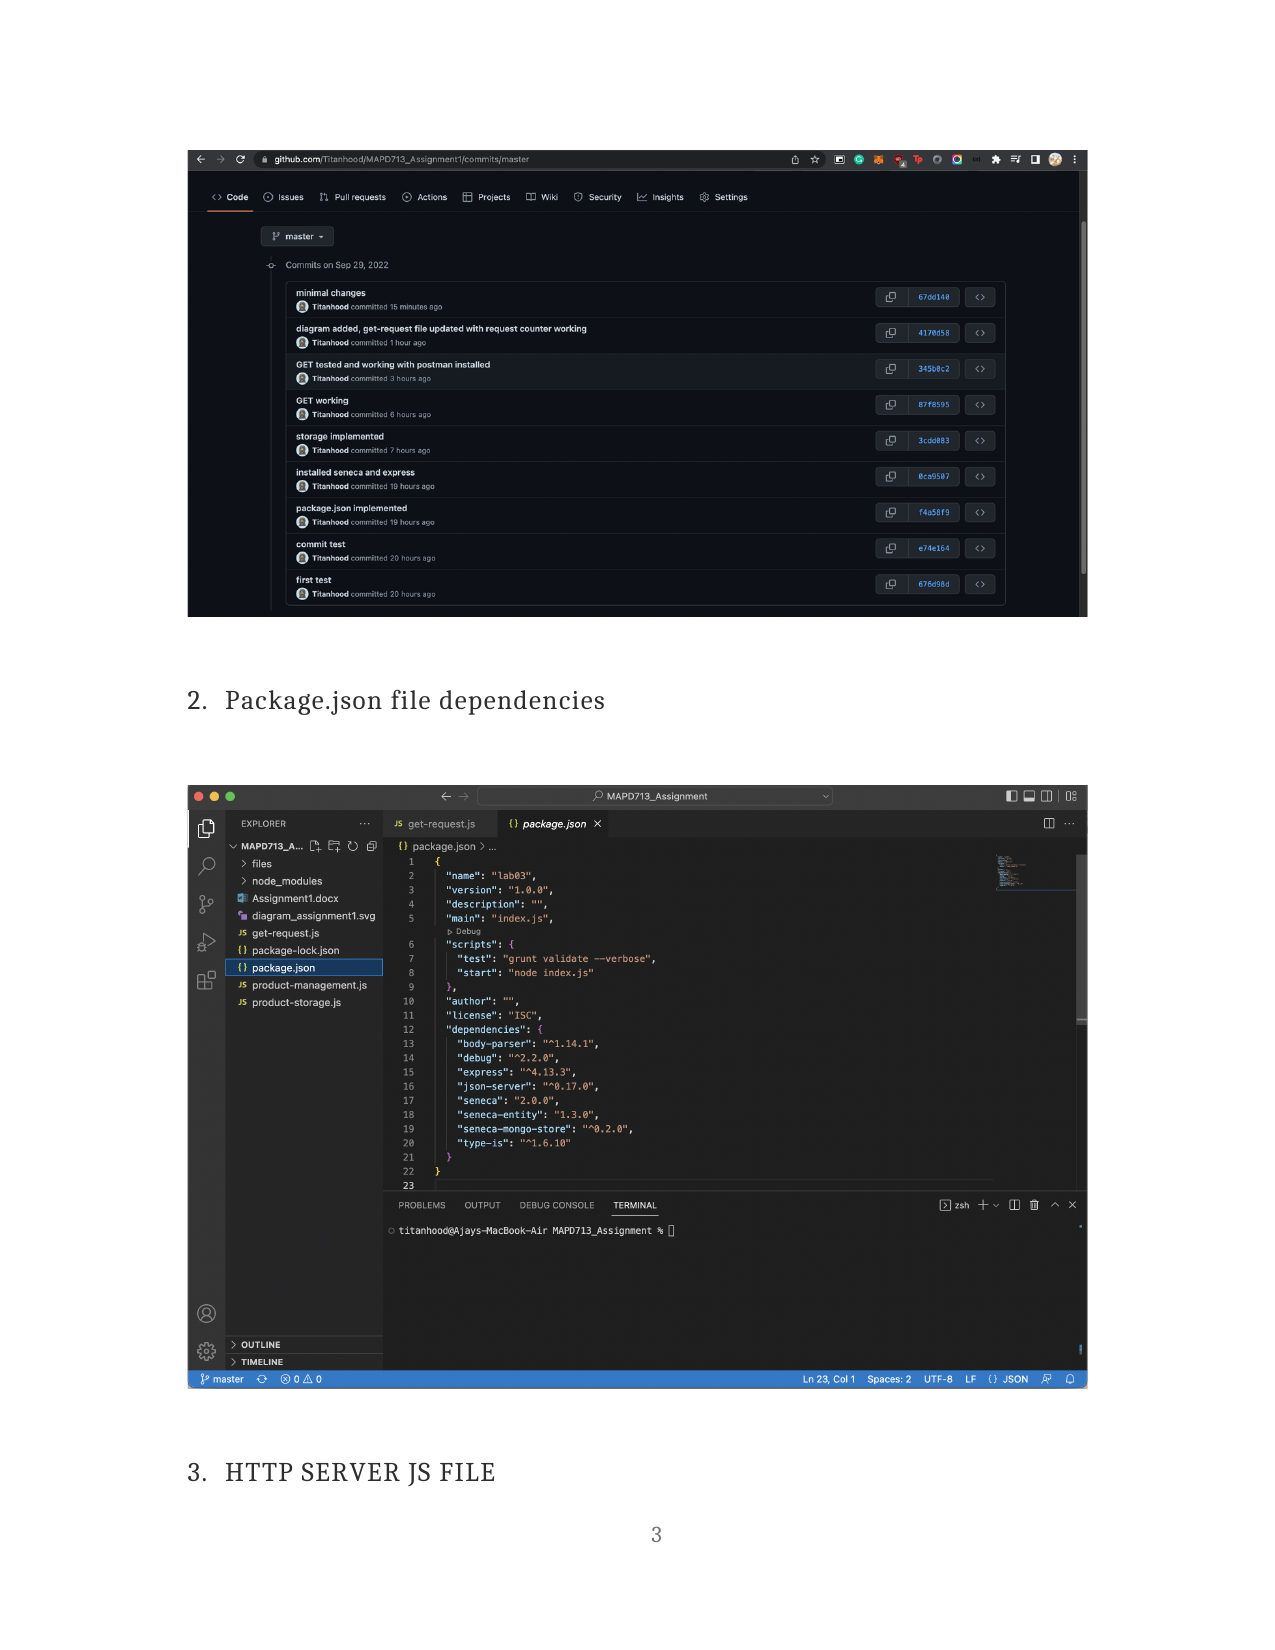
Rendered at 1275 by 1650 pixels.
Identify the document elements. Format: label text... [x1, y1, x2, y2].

picture [187, 785, 1088, 1389]
picture [187, 150, 1088, 617]
subtitle HTTP server js file [187, 1457, 1087, 1488]
subtitle Package.json file dependencies [187, 685, 1087, 716]
